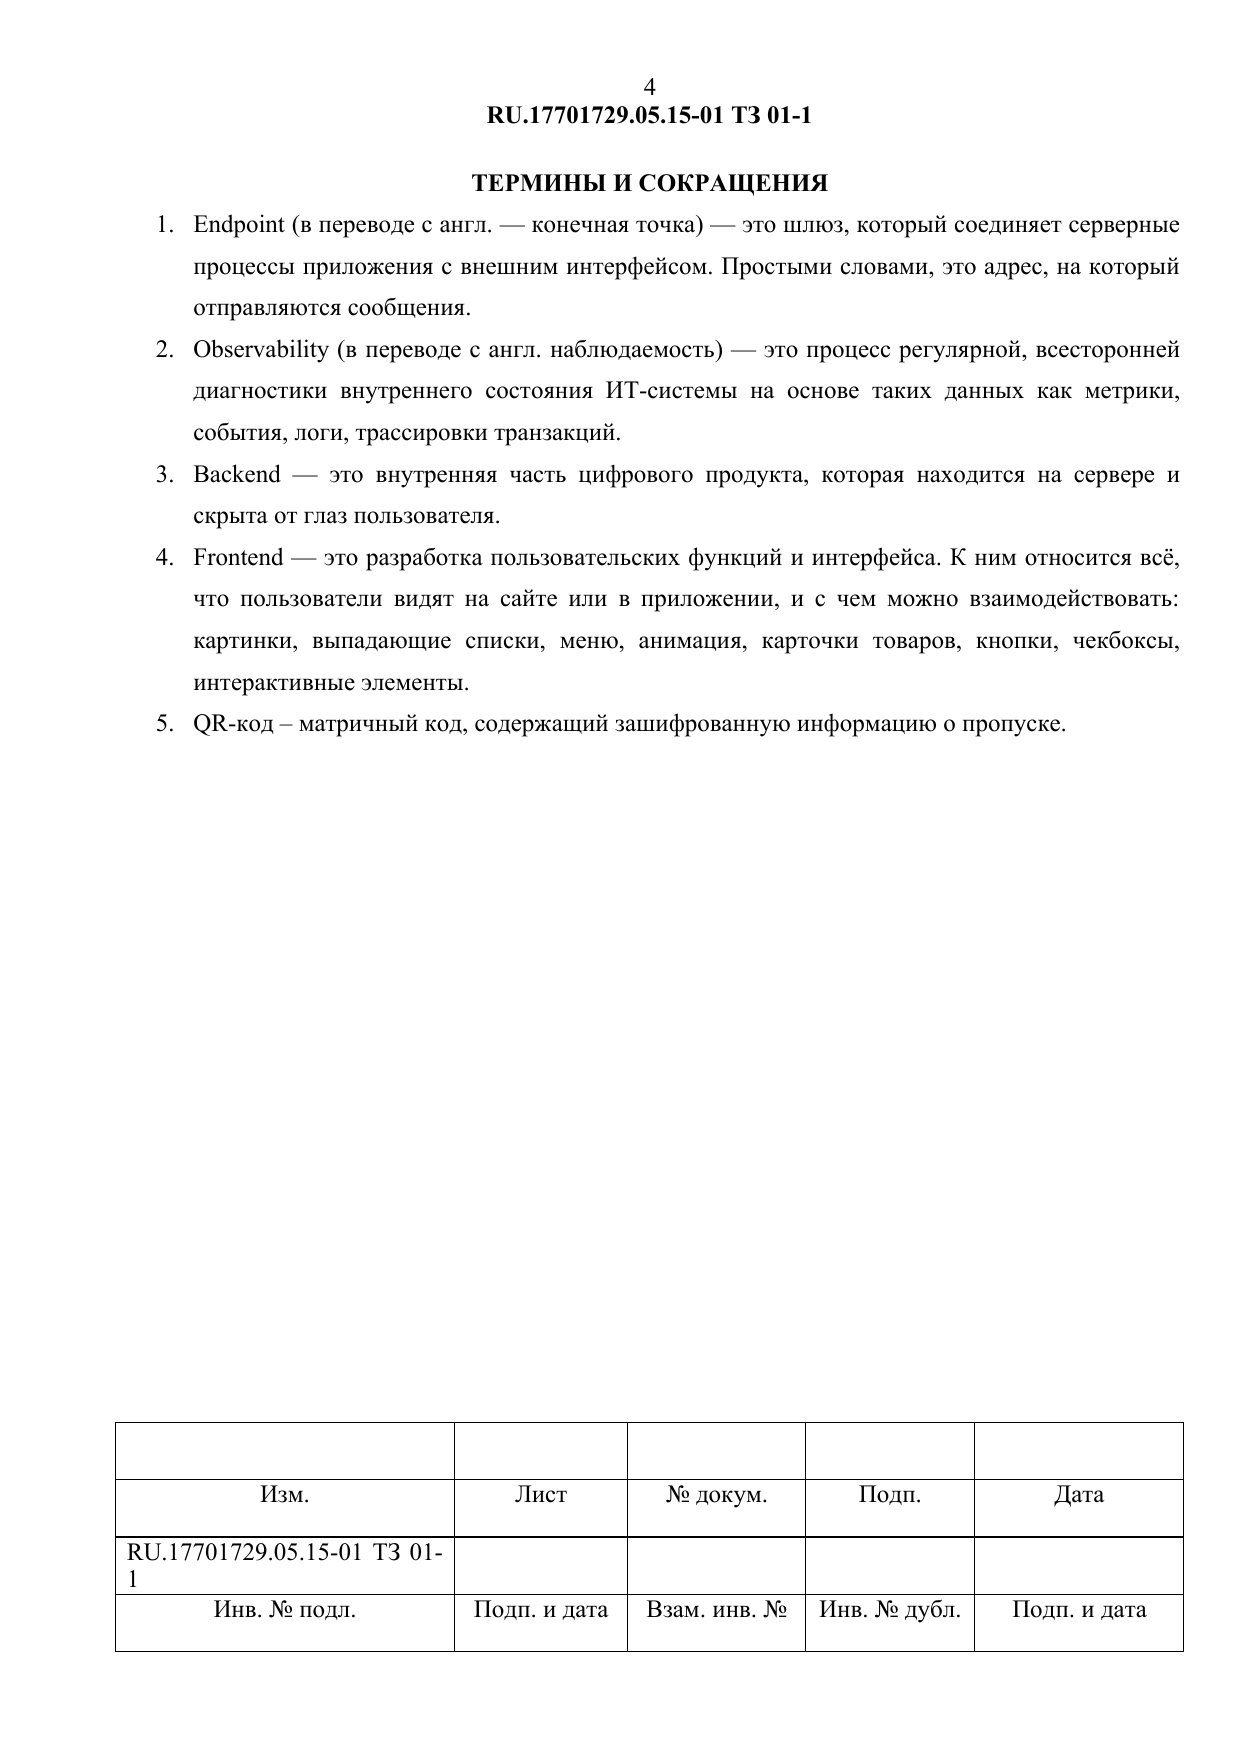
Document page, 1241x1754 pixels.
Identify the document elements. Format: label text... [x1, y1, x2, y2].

list QR-код – матричный код, содержащий зашифрованную информацию о пропуске. [298, 709, 1181, 737]
list Observability (в переводе с англ. наблюдаемость) — это процесс регулярной, всесторонней диагностики внутреннего состояния ИТ-системы на основе таких данных как метрики, события, логи, трассировки транзакций. [156, 363, 1181, 446]
list Backend — это внутренняя часть цифрового продукта, которая находится на сервере и скрыта от глаз пользователя. [156, 487, 1181, 529]
list Frontend — это разработка пользовательских функций и интерфейса. К ним относится всё, что пользователи видят на сайте или в приложении, и с чем можно взаимодействовать: картинки, выпадающие списки, меню, анимация, карточки товаров, кнопки, чекбоксы, интерактивные элементы. [156, 571, 1181, 695]
subtitle ТЕРМИНЫ И СОКРАЩЕНИЯ [118, 169, 1182, 197]
list Endpoint (в переводе с англ. — конечная точка) — это шлюз, который соединяет серверные процессы приложения с внешним интерфейсом. Простыми словами, это адрес, на который отправляются сообщения. [156, 238, 1181, 321]
